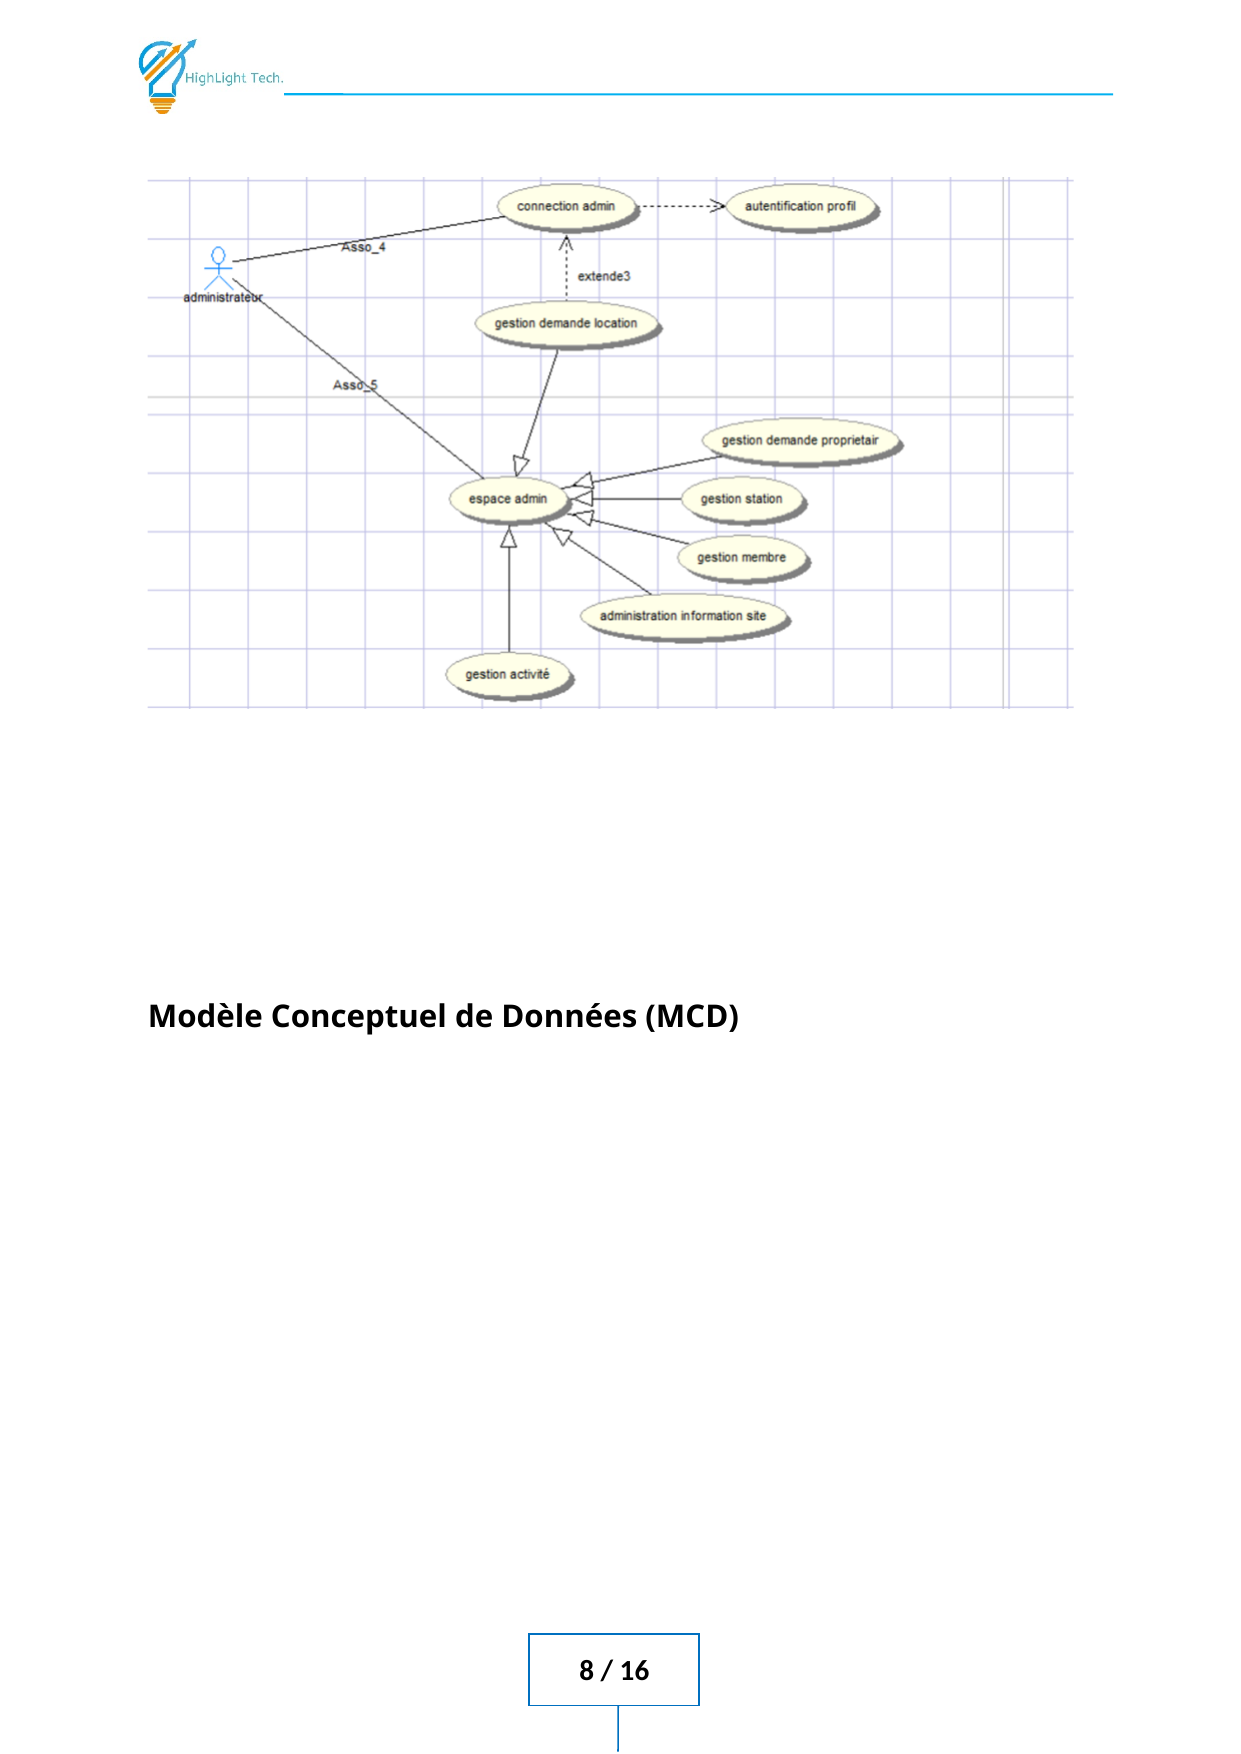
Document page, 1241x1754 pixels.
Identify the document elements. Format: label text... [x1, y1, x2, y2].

picture [147, 177, 1074, 709]
picture [137, 37, 284, 113]
subtitle Modèle Conceptuel de Données (MCD) [148, 993, 1093, 1036]
